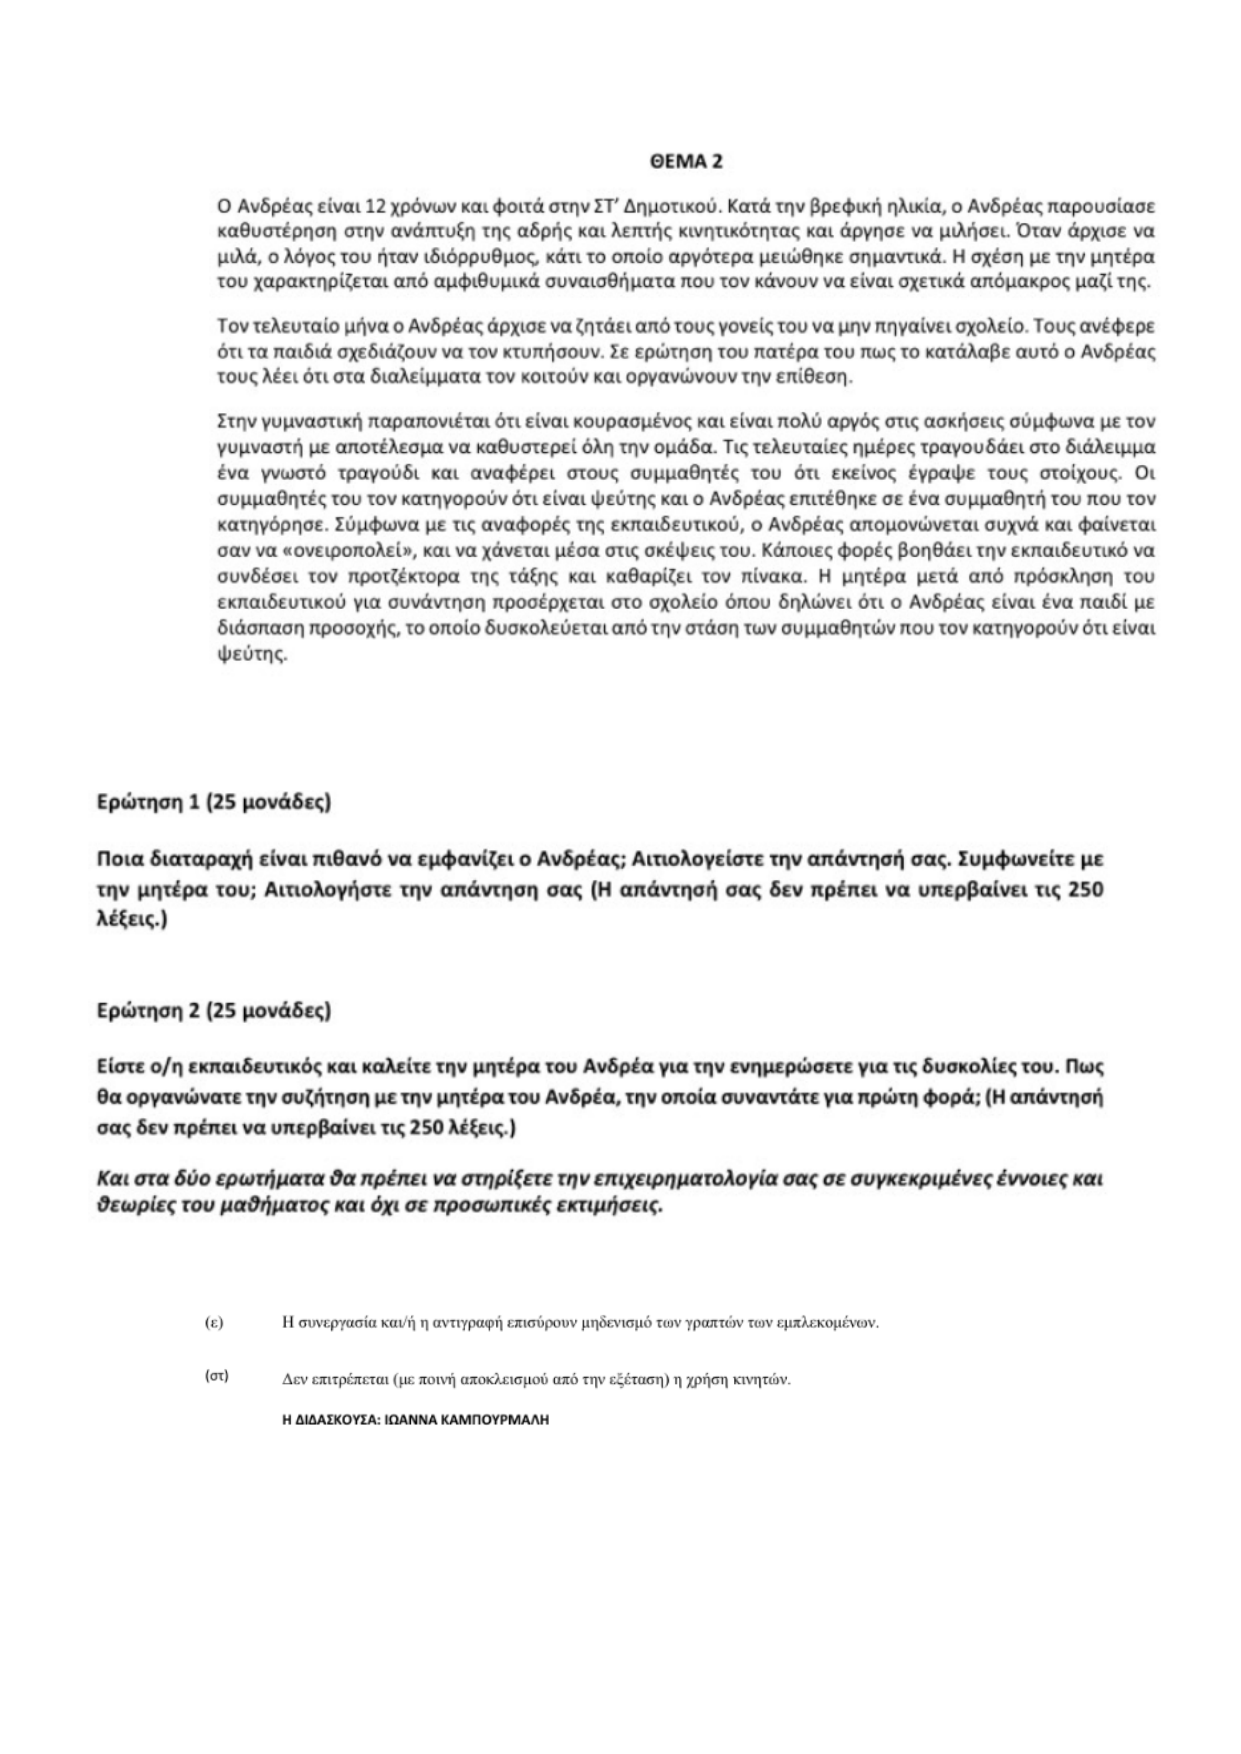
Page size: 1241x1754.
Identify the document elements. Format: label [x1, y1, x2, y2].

picture [187, 1290, 921, 1436]
picture [53, 772, 1152, 1264]
picture [187, 150, 1190, 690]
